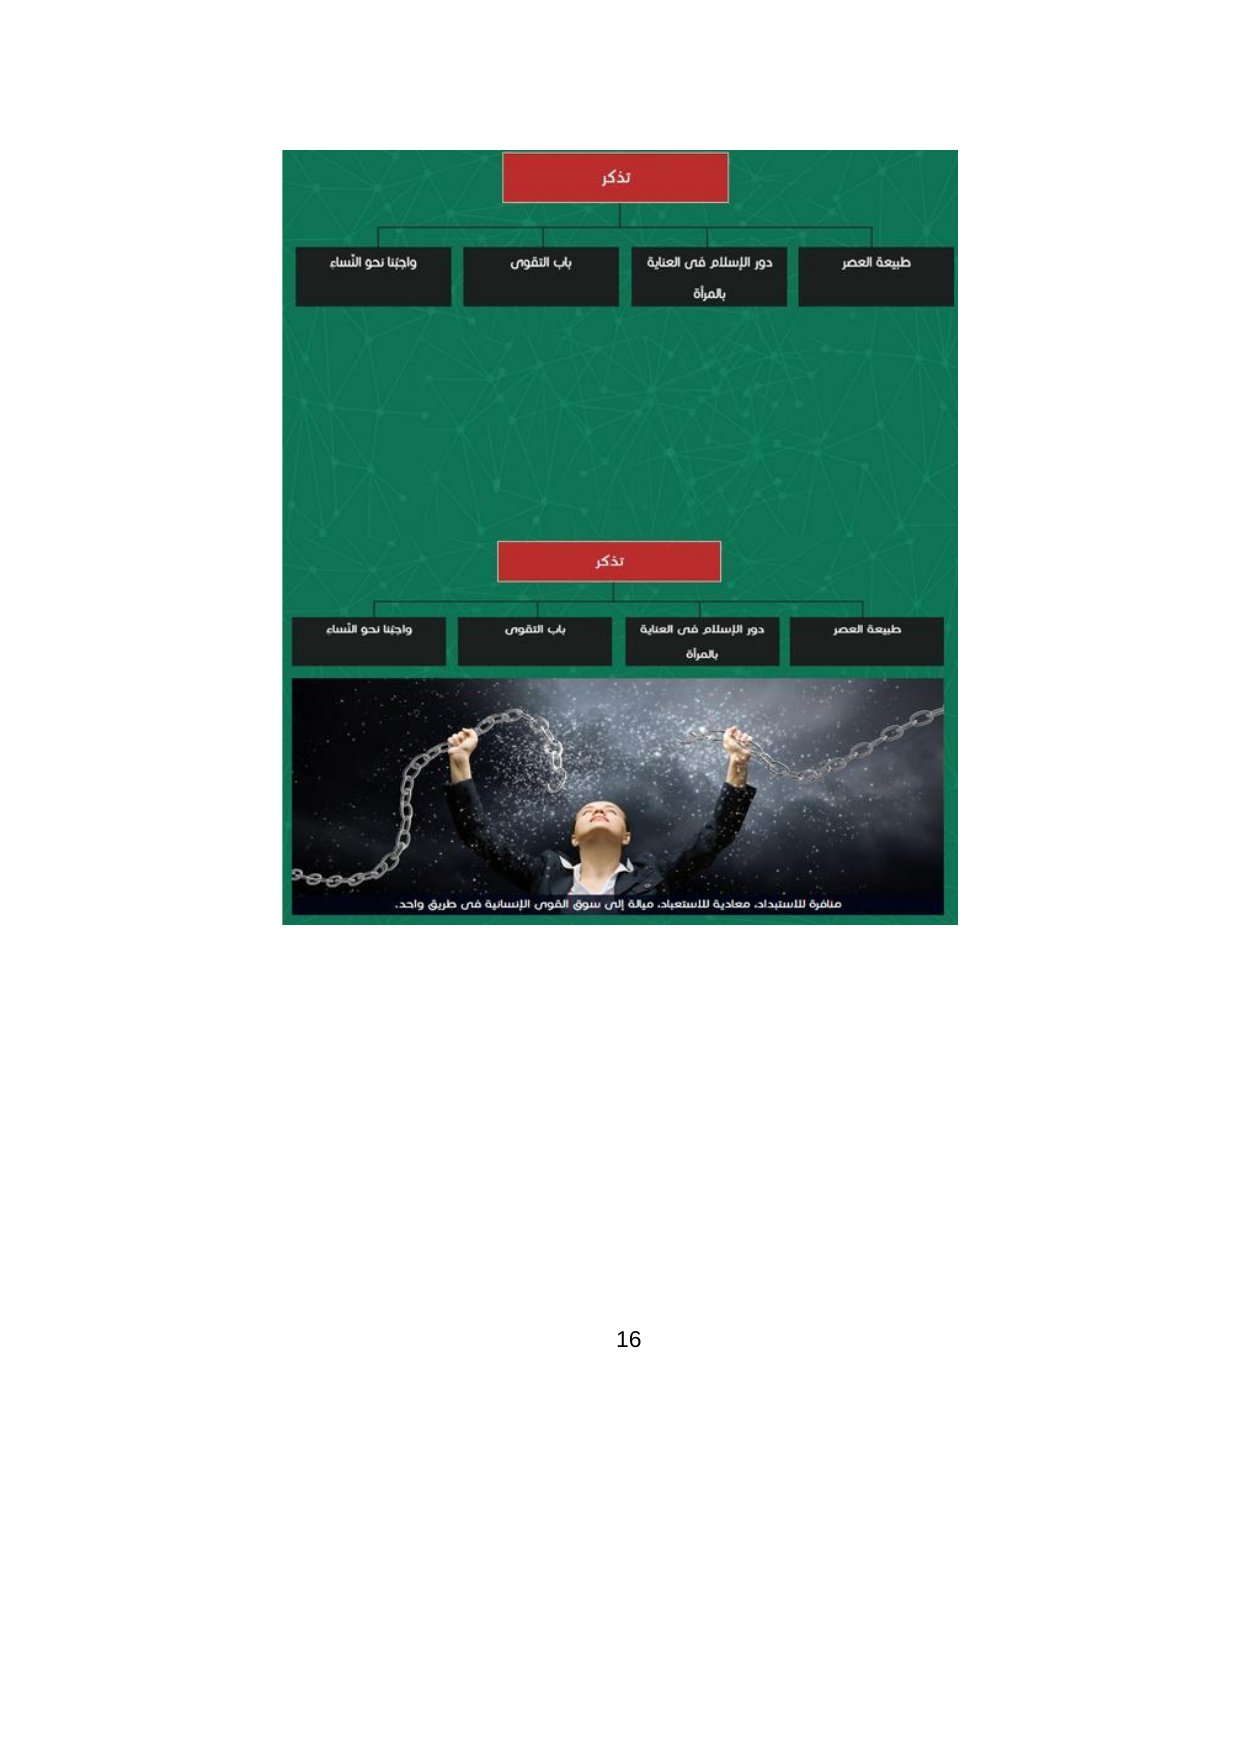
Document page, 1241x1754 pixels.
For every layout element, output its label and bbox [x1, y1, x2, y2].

picture [282, 150, 958, 925]
